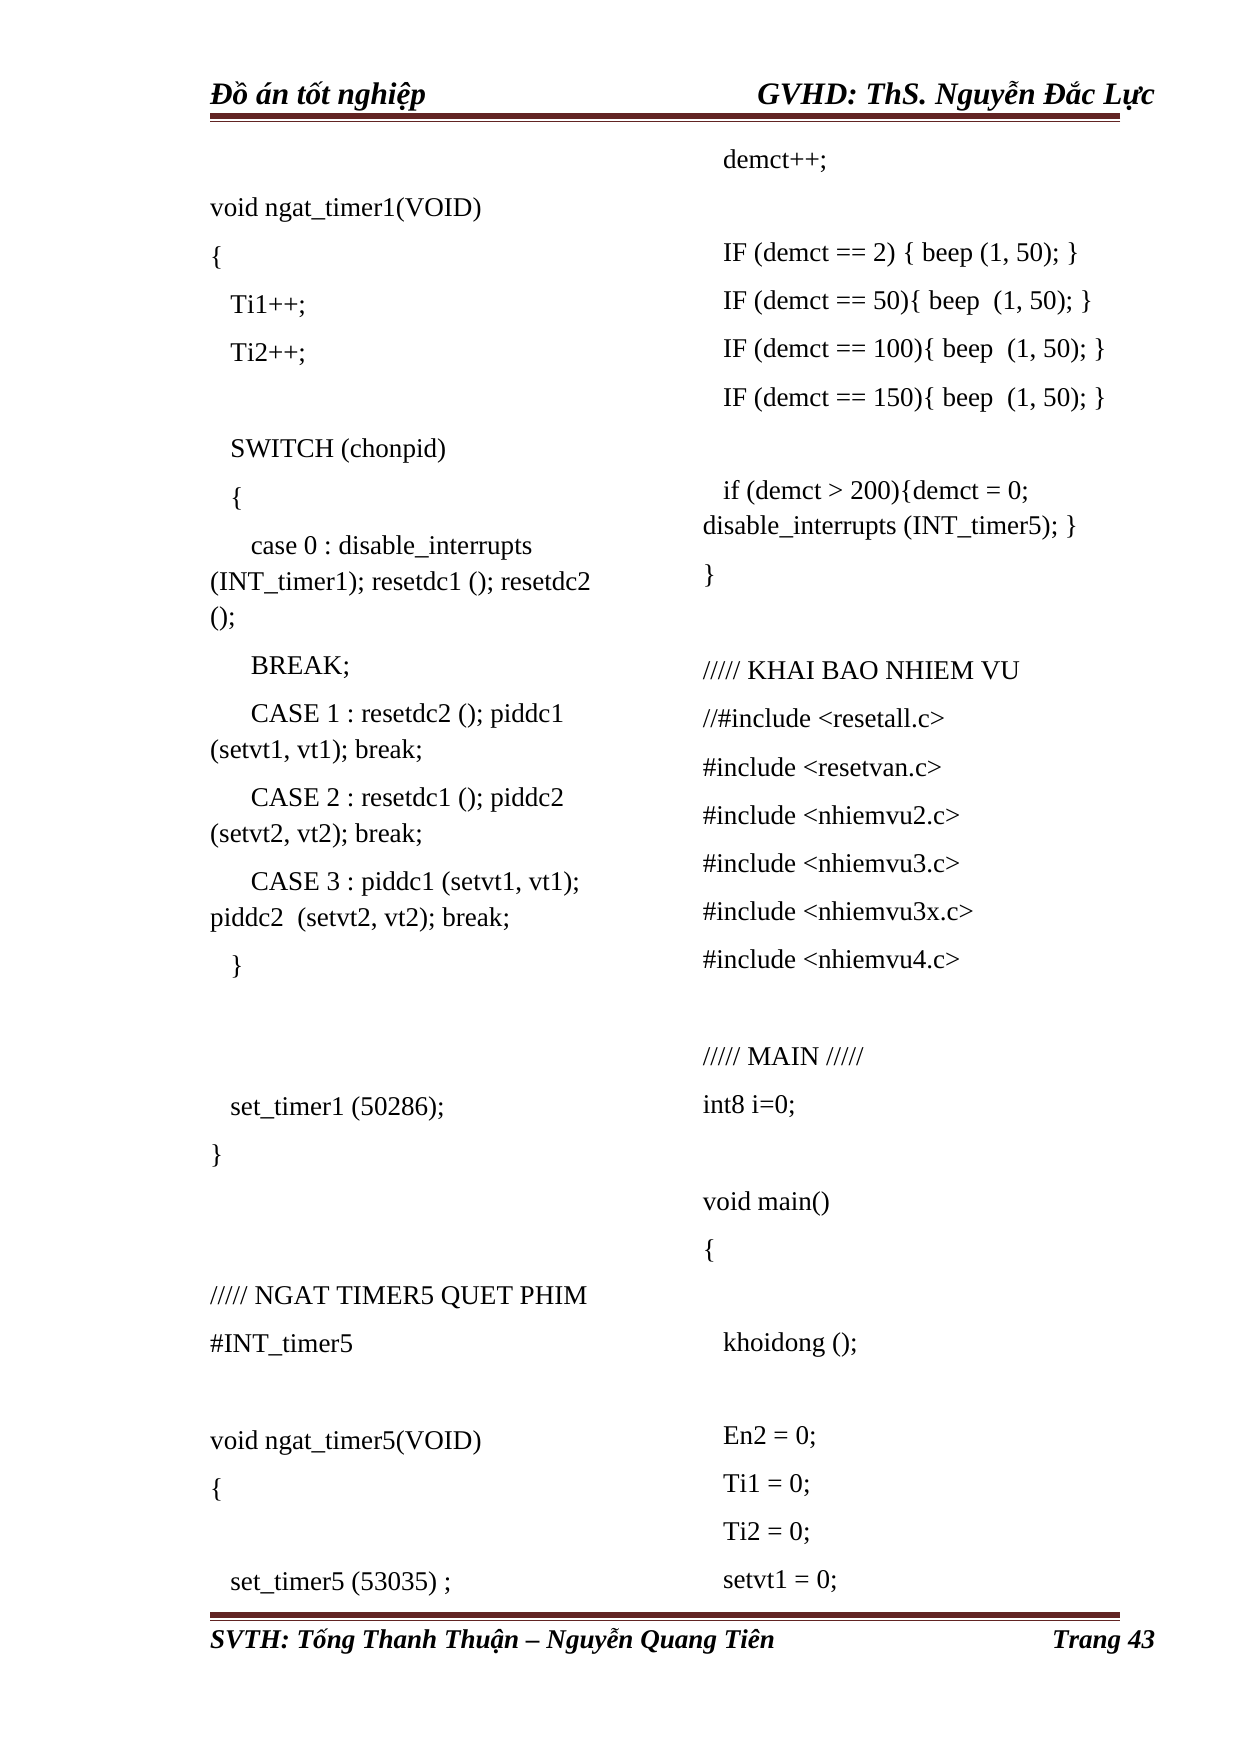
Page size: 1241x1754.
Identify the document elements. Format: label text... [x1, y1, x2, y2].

text { [210, 240, 628, 271]
text Ti1 = 0; [703, 1467, 1120, 1498]
text setvt1 = 0; [703, 1563, 1120, 1594]
text #INT_timer5 [210, 1328, 628, 1359]
text { [703, 1233, 1120, 1264]
text Ti1++; [210, 288, 628, 319]
text CASE 1 : resetdc2 (); piddc1 (setvt1, vt1); break; [210, 697, 628, 764]
text } [210, 1138, 628, 1169]
text { [210, 1472, 628, 1503]
text IF (demct == 100){ beep (1, 50); } [703, 333, 1120, 364]
text //#include <resetall.c> [703, 702, 1120, 733]
text Ti2 = 0; [703, 1515, 1120, 1546]
text Ti2++; [210, 336, 628, 367]
text case 0 : disable_interrupts (INT_timer1); resetdc1 (); resetdc2 (); [210, 529, 628, 632]
text } [703, 558, 1120, 589]
text ///// KHAI BAO NHIEM VU [703, 654, 1120, 685]
text #include <resetvan.c> [703, 751, 1120, 782]
text demct++; [703, 143, 1120, 174]
text set_timer5 (53035) ; [210, 1565, 628, 1596]
text #include <nhiemvu2.c> [703, 799, 1120, 830]
text #include <nhiemvu3.c> [703, 847, 1120, 878]
text IF (demct == 150){ beep (1, 50); } [703, 381, 1120, 412]
text BREAK; [210, 649, 628, 680]
text IF (demct == 50){ beep (1, 50); } [703, 284, 1120, 316]
text IF (demct == 2) { beep (1, 50); } [703, 236, 1120, 267]
text if (demct > 200){demct = 0; disable_interrupts (INT_timer5); } [703, 474, 1120, 541]
text #include <nhiemvu3x.c> [703, 895, 1120, 926]
text #include <nhiemvu4.c> [703, 943, 1120, 975]
text En2 = 0; [703, 1419, 1120, 1450]
text SWITCH (chonpid) [210, 433, 628, 464]
text void ngat_timer1(VOID) [210, 191, 628, 223]
text khoidong (); [703, 1326, 1120, 1357]
text } [210, 949, 628, 980]
text ///// NGAT TIMER5 QUET PHIM [210, 1279, 628, 1311]
text int8 i=0; [703, 1088, 1120, 1119]
text CASE 3 : piddc1 (setvt1, vt1); piddc2 (setvt2, vt2); break; [210, 865, 628, 932]
text void main() [703, 1185, 1120, 1216]
text CASE 2 : resetdc1 (); piddc2 (setvt2, vt2); break; [210, 781, 628, 848]
text ///// MAIN ///// [703, 1040, 1120, 1071]
text set_timer1 (50286); [210, 1090, 628, 1121]
text void ngat_timer5(VOID) [210, 1424, 628, 1455]
text { [210, 481, 628, 512]
